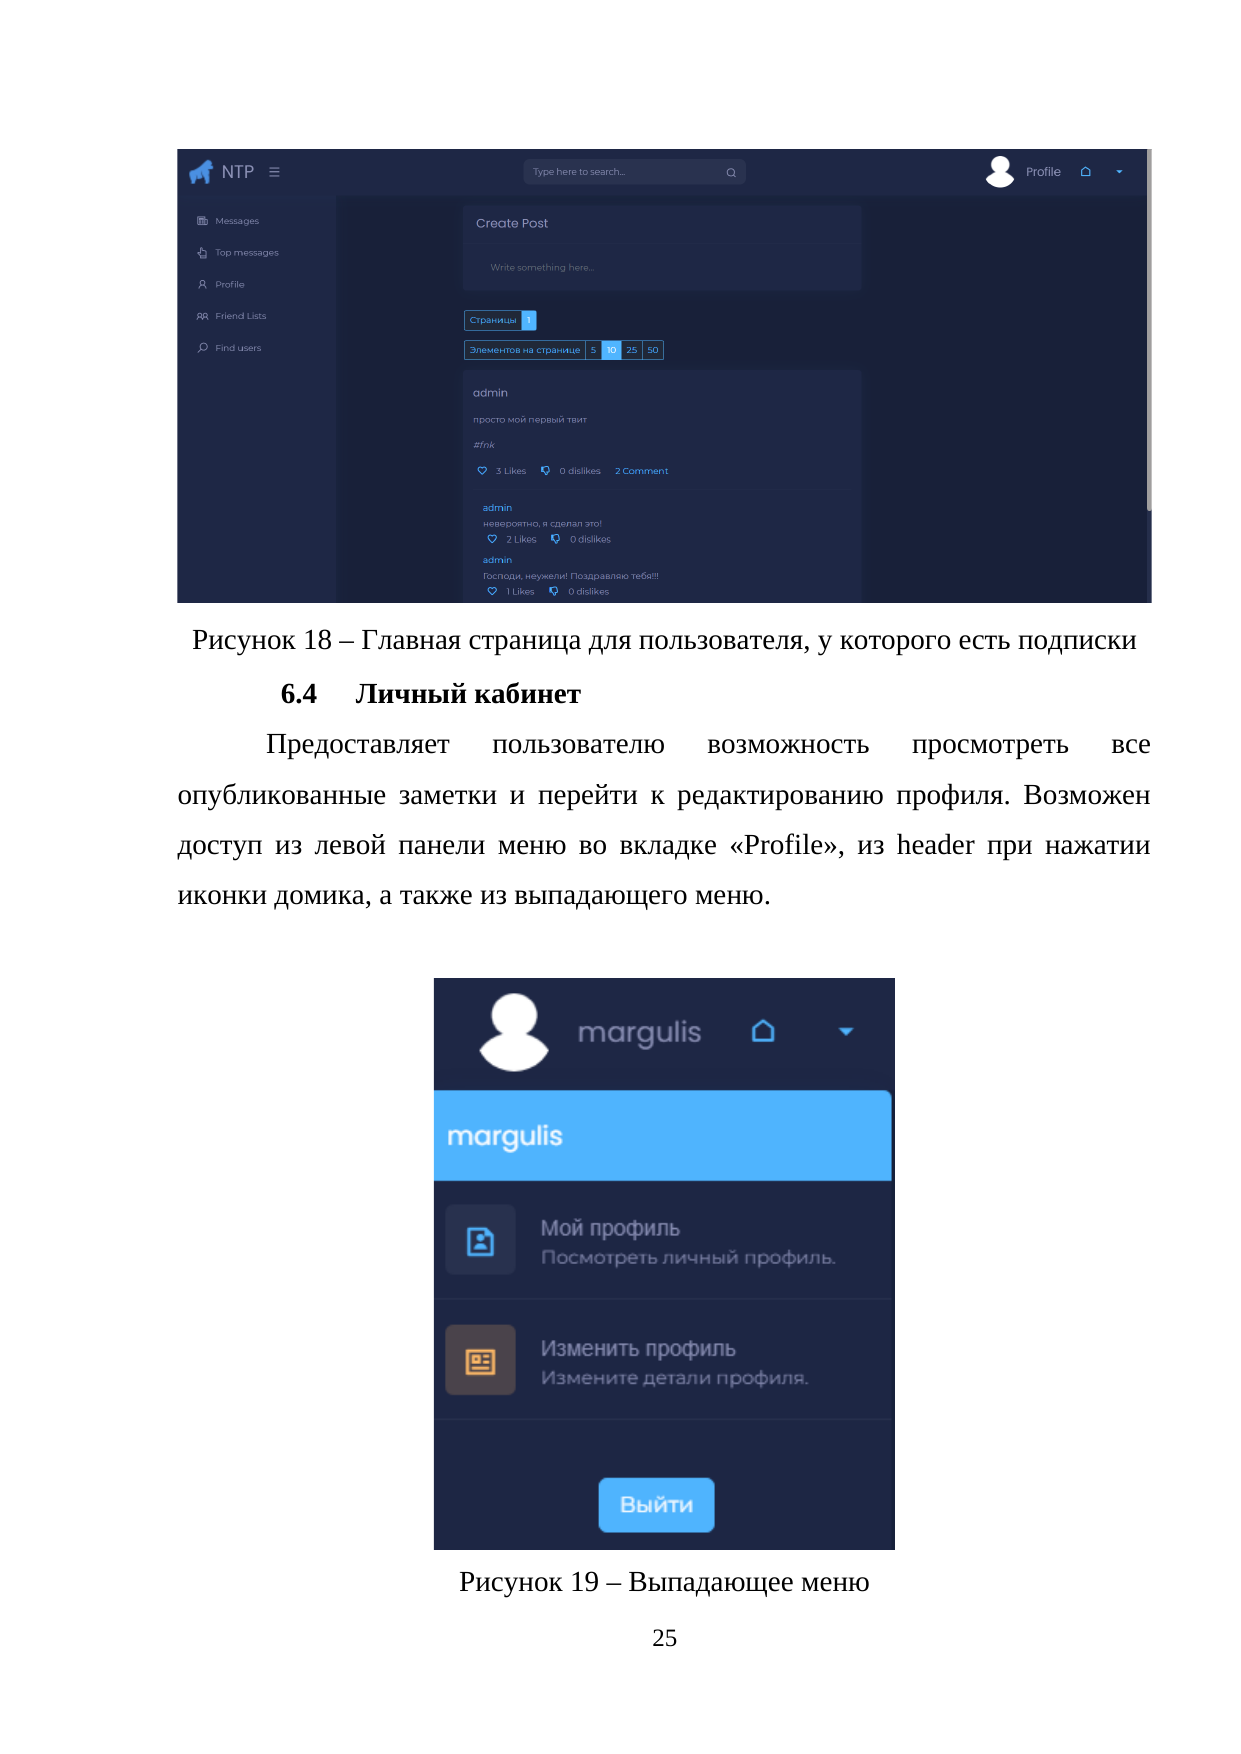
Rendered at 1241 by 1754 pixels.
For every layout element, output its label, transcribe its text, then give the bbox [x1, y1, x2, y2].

picture [433, 978, 895, 1550]
subtitle Личный кабинет [281, 676, 1152, 710]
text Предоставляет пользователю возможность просмотреть все опубликованные заметки и перейти к редактированию профиля. Возможен доступ из левой панели меню во вкладке «Profile», из header при нажатии иконки домика, а также из выпадающего меню. [177, 727, 1152, 911]
picture [177, 149, 1152, 603]
text Рисунок 18 – Главная страница для пользователя, у которого есть подписки [177, 622, 1152, 655]
text Рисунок 19 – Выпадающее меню [177, 1564, 1152, 1598]
